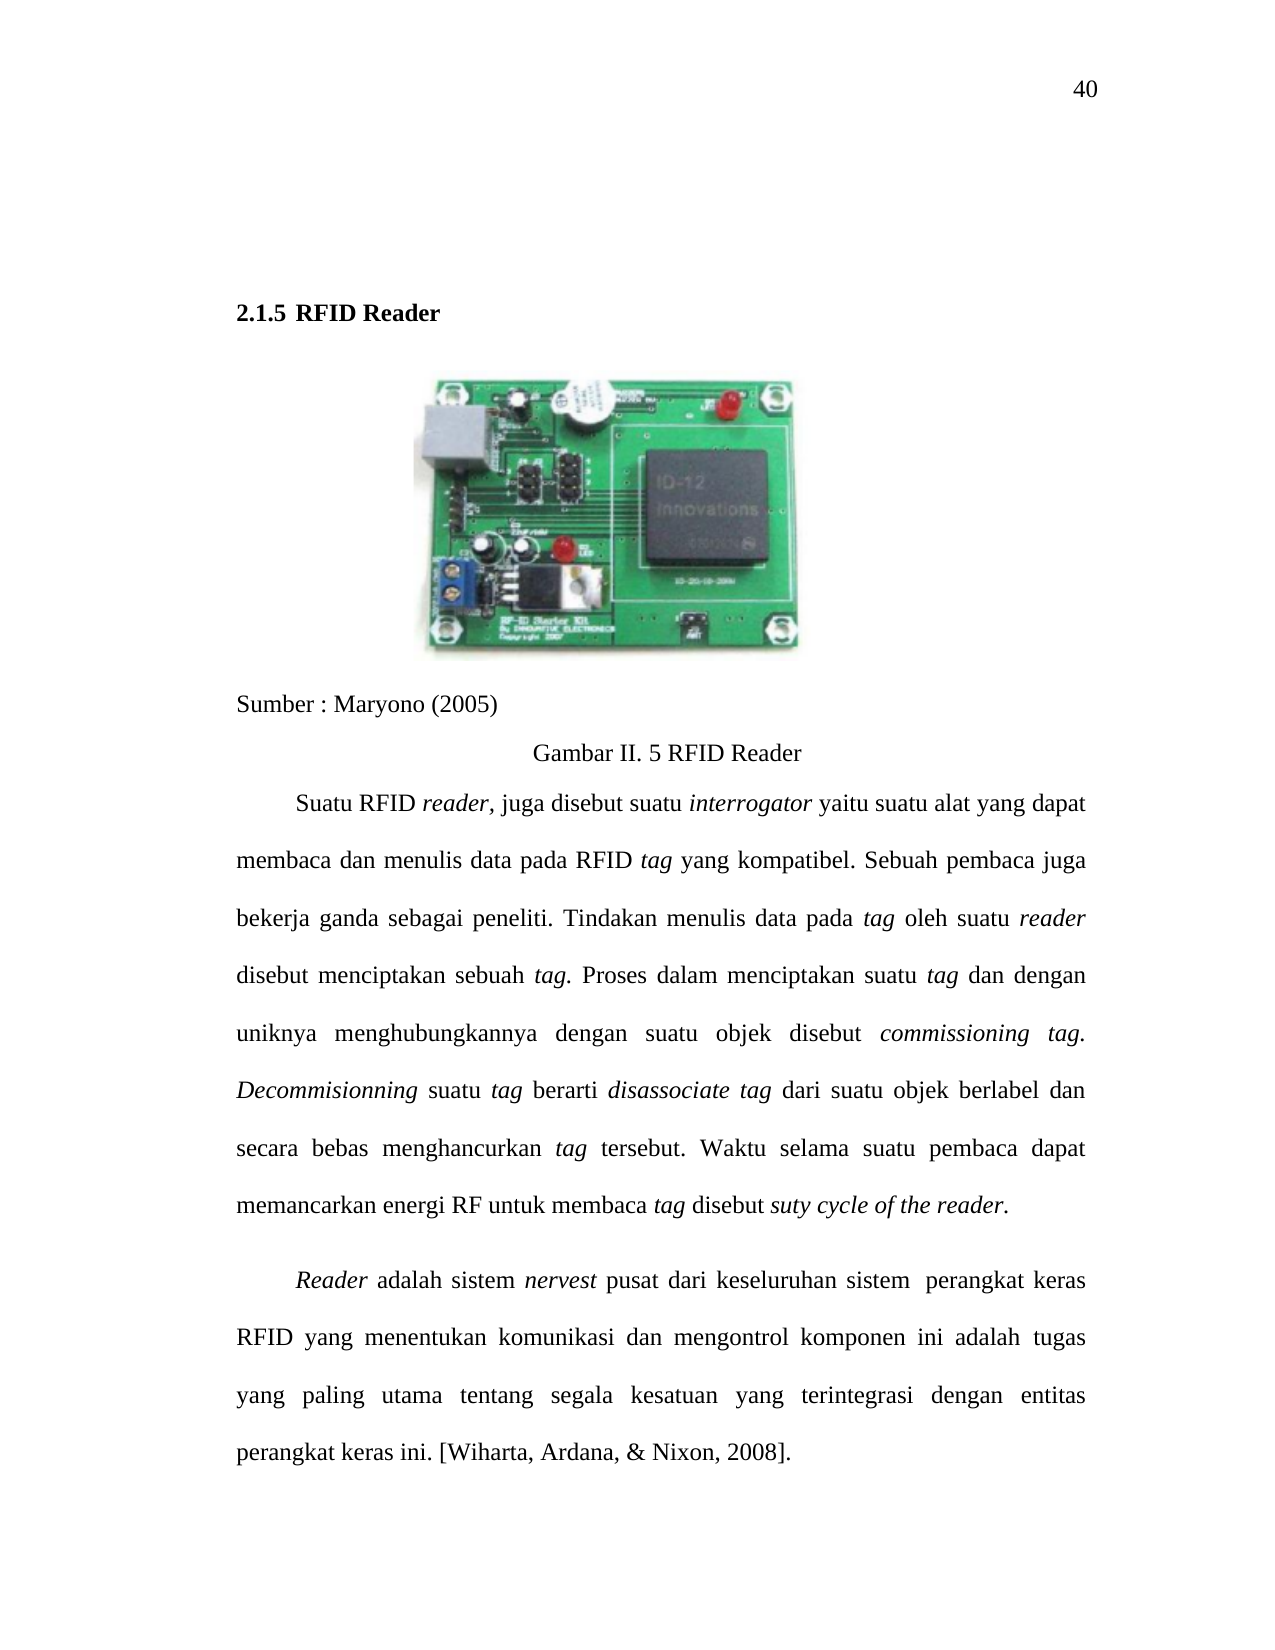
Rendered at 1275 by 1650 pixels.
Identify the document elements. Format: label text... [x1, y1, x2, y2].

text RFID Reader [236, 298, 1098, 327]
text Sumber : Maryono (2005) [236, 689, 1098, 718]
text Reader adalah sistem nervest pusat dari keseluruhan sistem perangkat keras RFID yang menentukan komunikasi dan mengontrol komponen ini adalah tugas yang paling utama tentang segala kesatuan yang terintegrasi dengan entitas perangkat keras ini. [Wiharta, Ardana, & Nixon, 2008]. [236, 1265, 1086, 1466]
picture [403, 355, 817, 661]
text Suatu RFID reader, juga disebut suatu interrogator yaitu suatu alat yang dapat membaca dan menulis data pada RFID tag yang kompatibel. Sebuah pembaca juga bekerja ganda sebagai peneliti. Tindakan menulis data pada tag oleh suatu reader disebut menciptakan sebuah tag. Proses dalam menciptakan suatu tag dan dengan uniknya menghubungkannya dengan suatu objek disebut commissioning tag. Decommisionning suatu tag berarti disassociate tag dari suatu objek berlabel dan secara bebas menghancurkan tag tersebut. Waktu selama suatu pembaca dapat memancarkan energi RF untuk membaca tag disebut suty cycle of the reader. [236, 788, 1086, 1219]
text Gambar II. 5 RFID Reader [236, 738, 1098, 767]
